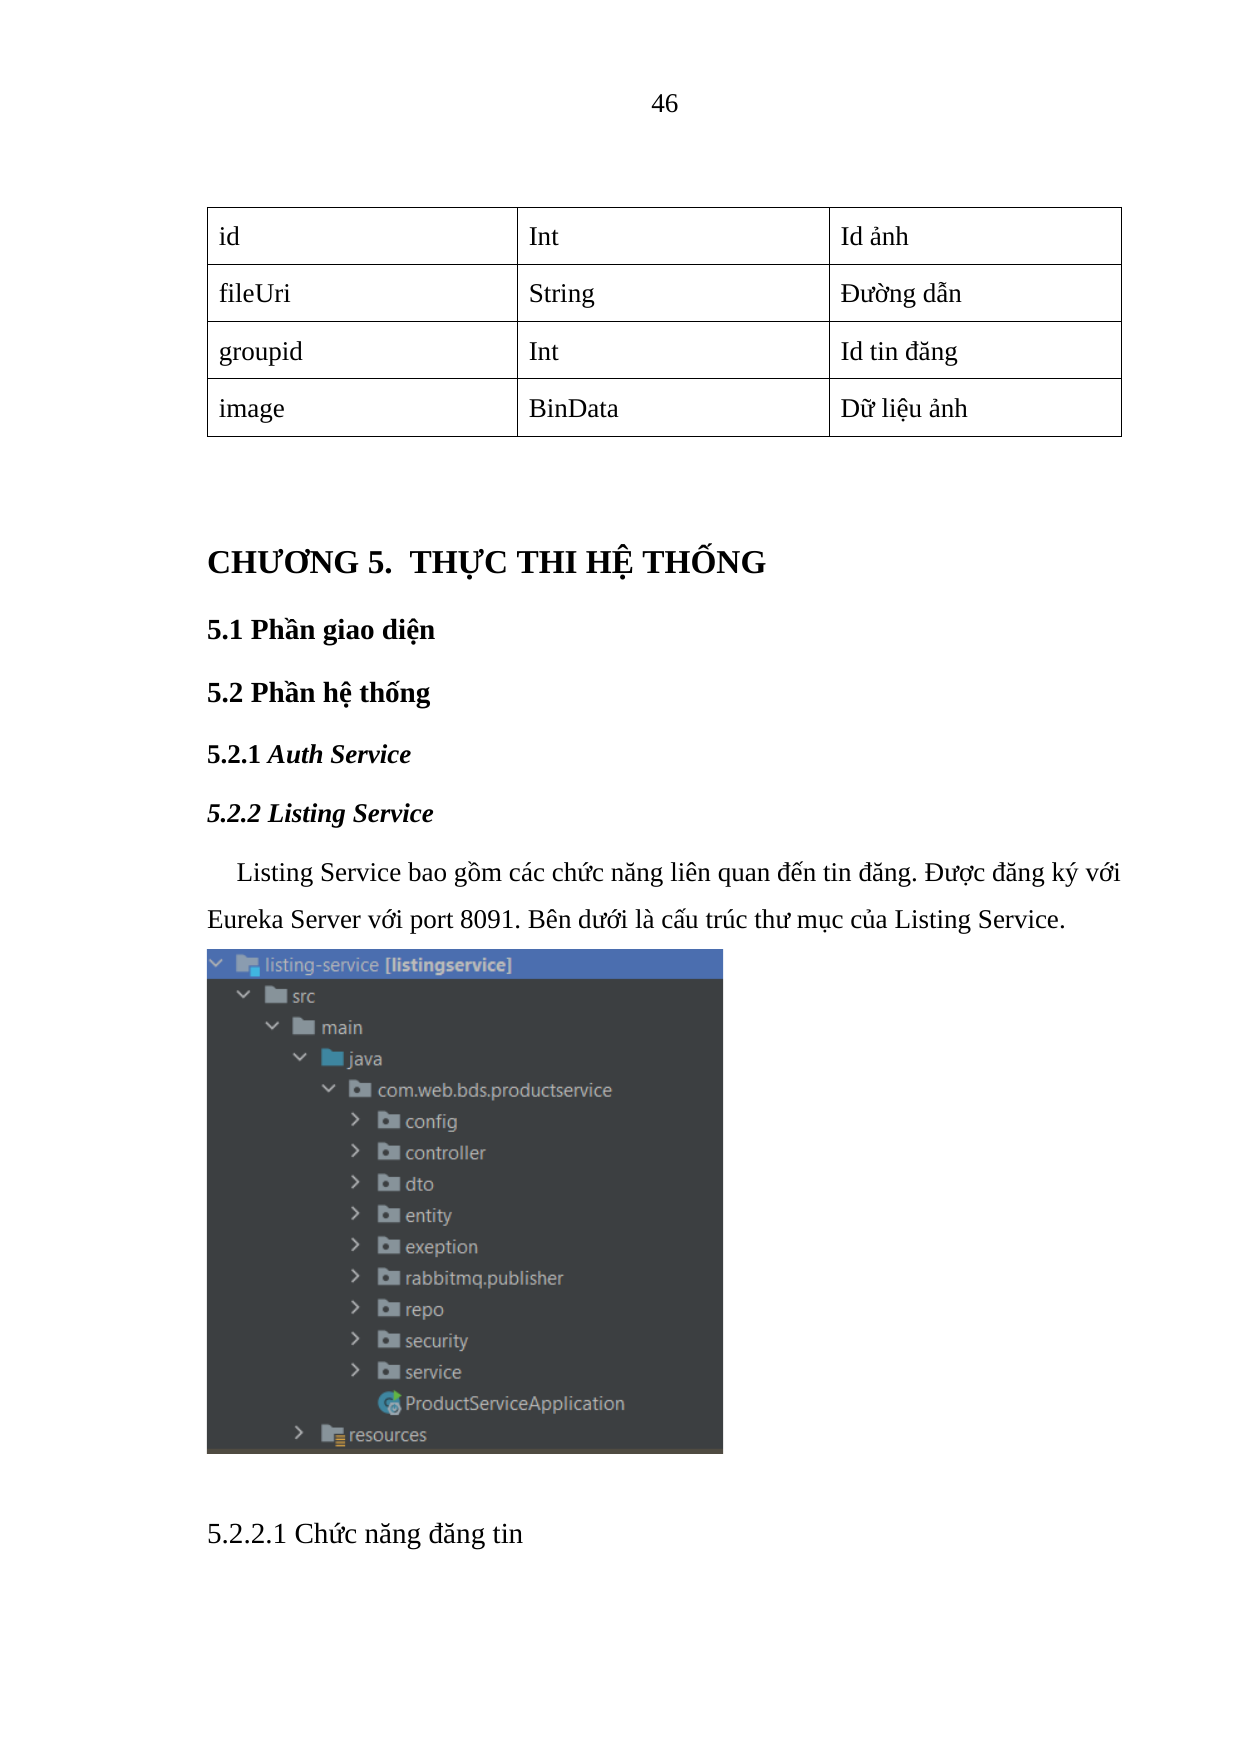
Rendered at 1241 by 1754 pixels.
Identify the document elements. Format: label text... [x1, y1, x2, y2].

subtitle Auth Service [207, 738, 1122, 769]
subtitle Listing Service [207, 797, 1122, 828]
subtitle Phần hệ thống [207, 675, 1122, 709]
subtitle THỰC THI HỆ THỐNG [207, 542, 1122, 581]
table_cell Dữ liệu ảnh [830, 379, 1121, 436]
table_cell image [208, 379, 517, 436]
picture [206, 949, 724, 1454]
table_cell String [518, 265, 829, 321]
table_cell Int [518, 208, 829, 264]
table_cell Id ảnh [830, 208, 1121, 264]
table_cell Id tin đăng [830, 322, 1121, 378]
subtitle Phần giao diện [207, 612, 1122, 646]
table_cell Int [518, 322, 829, 378]
table_cell groupid [208, 322, 517, 378]
table_cell BinData [518, 379, 829, 436]
table_cell id [208, 208, 517, 264]
table_cell fileUri [208, 265, 517, 321]
subtitle Chức năng đăng tin [207, 1516, 1122, 1549]
table_cell Đường dẫn [830, 265, 1121, 321]
text Listing Service bao gồm các chức năng liên quan đến tin đăng. Được đăng ký với Eureka Server với port 8091. Bên dưới là cấu trúc thư mục của Listing Service. [207, 856, 1122, 934]
